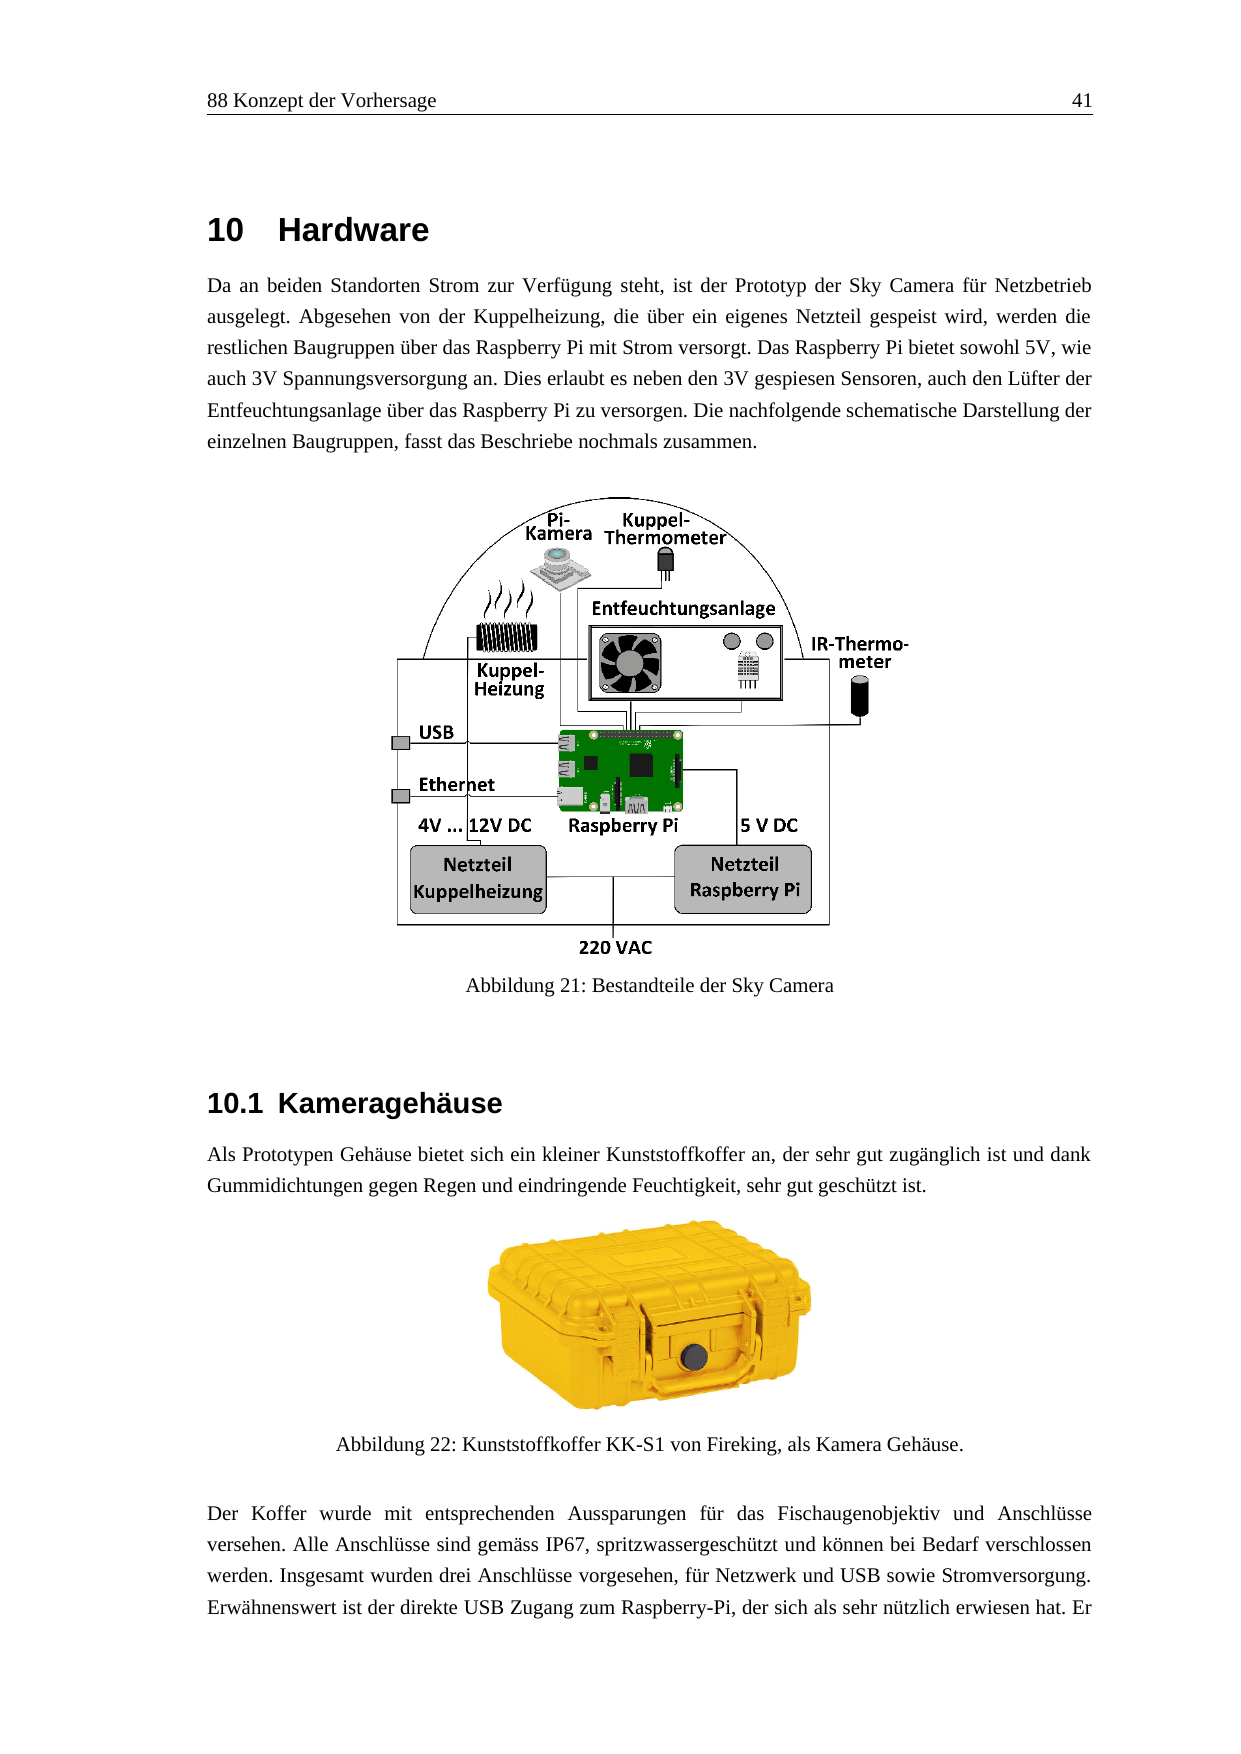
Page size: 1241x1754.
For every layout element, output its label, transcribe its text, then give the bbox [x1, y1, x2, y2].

text Abbildung 21: Bestandteile der Sky Camera [207, 973, 1093, 997]
text Abbildung 22: Kunststoffkoffer KK-S1 von Fireking, als Kamera Gehäuse. [207, 1432, 1093, 1456]
subtitle Kameragehäuse [207, 1086, 1093, 1119]
text Als Prototypen Gehäuse bietet sich ein kleiner Kunststoffkoffer an, der sehr gut zugänglich ist und dank Gummidichtungen gegen Regen und eindringende Feuchtigkeit, sehr gut geschützt ist. [207, 1142, 1093, 1197]
text Da an beiden Standorten Strom zur Verfügung steht, ist der Prototyp der Sky Camera für Netzbetrieb ausgelegt. Abgesehen von der Kuppelheizung, die über ein eigenes Netzteil gespeist wird, werden die restlichen Baugruppen über das Raspberry Pi mit Strom versorgt. Das Raspberry Pi bietet sowohl 5V, wie auch 3V Spannungsversorgung an. Dies erlaubt es neben den 3V gespiesen Sensoren, auch den Lüfter der Entfeuchtungsanlage über das Raspberry Pi zu versorgen. Die nachfolgende schematische Darstellung der einzelnen Baugruppen, fasst das Beschriebe nochmals zusammen. [207, 273, 1093, 453]
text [207, 1501, 1093, 1619]
subtitle Hardware [207, 210, 1093, 249]
picture [391, 497, 909, 954]
picture [483, 1216, 817, 1413]
